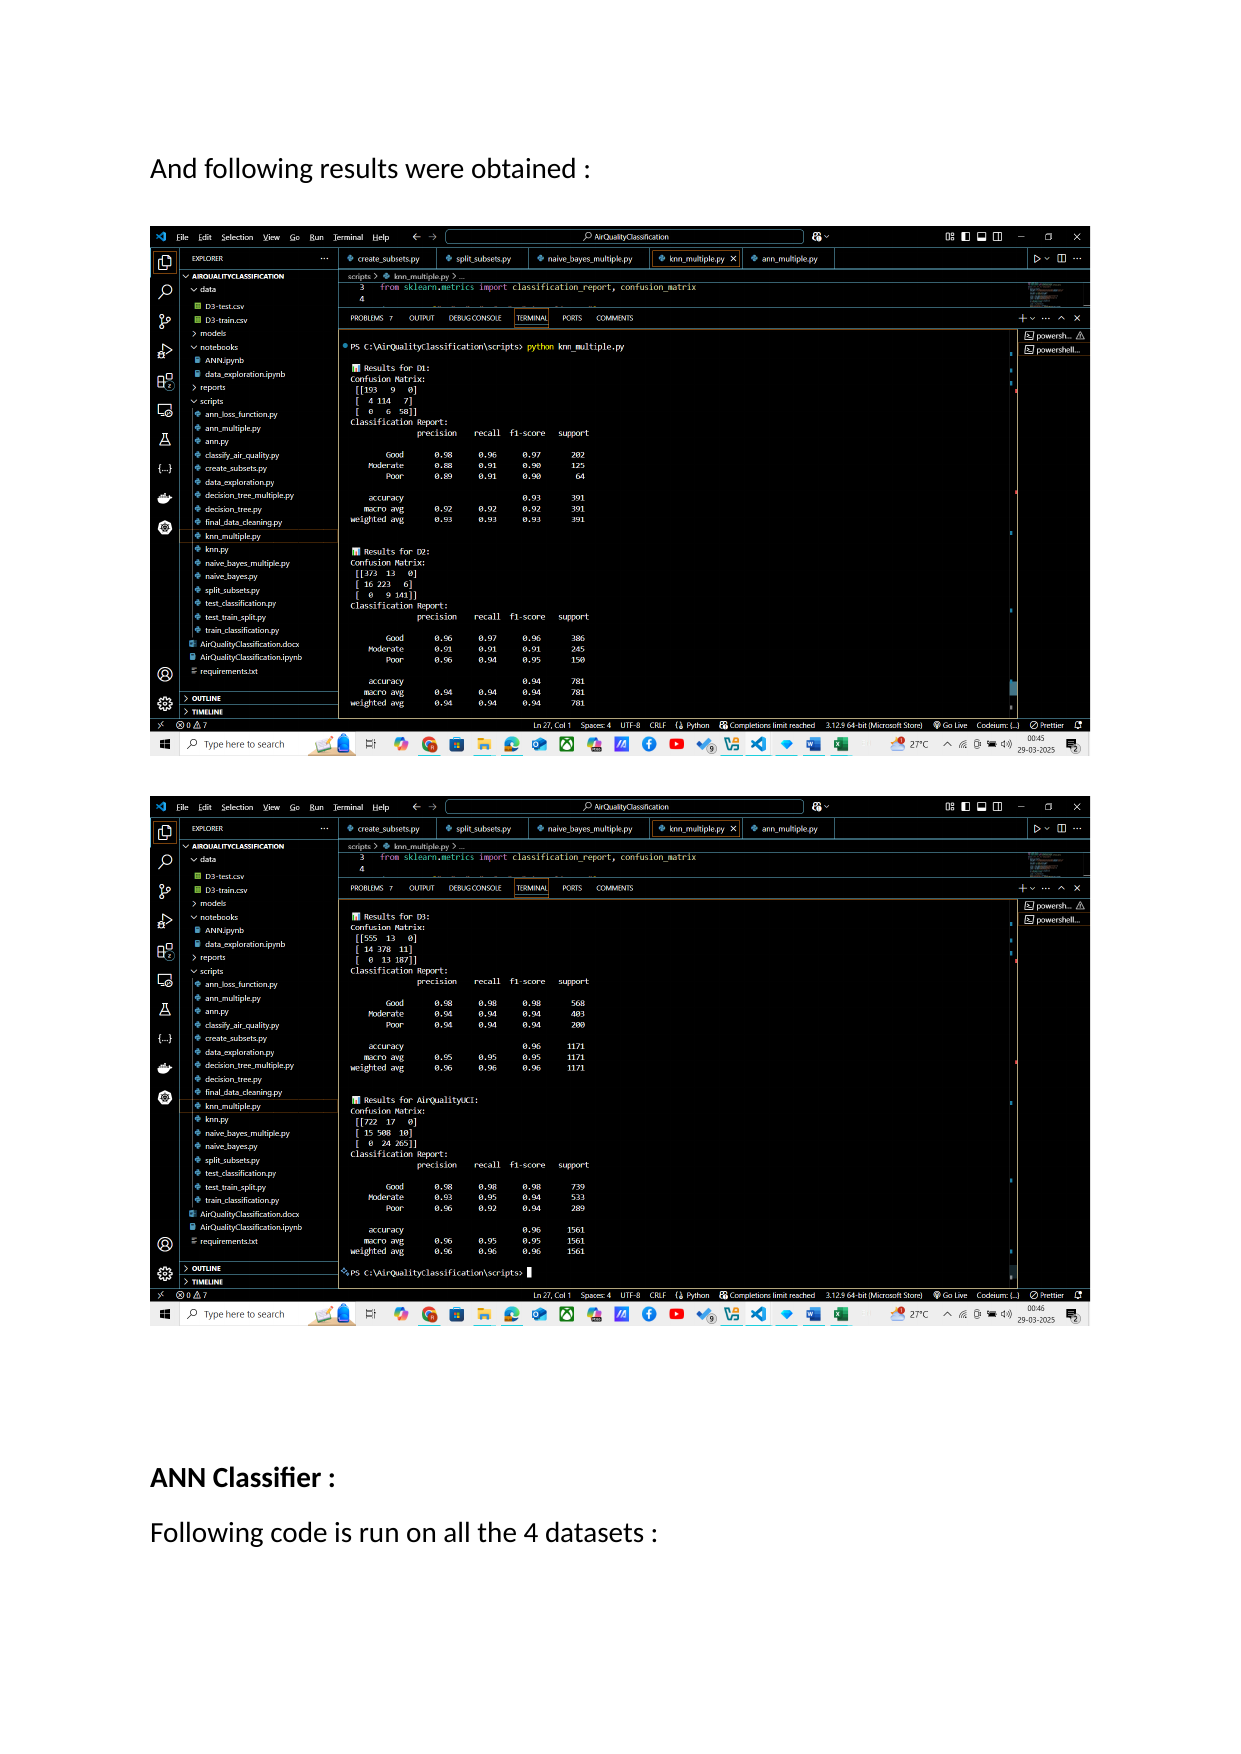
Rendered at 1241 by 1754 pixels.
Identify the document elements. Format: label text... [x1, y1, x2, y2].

text Following code is run on all the 4 datasets : [150, 1514, 1090, 1550]
list And following results were obtained : [150, 150, 1090, 186]
picture [150, 226, 1091, 756]
picture [150, 796, 1091, 1326]
text ANN Classifier : [150, 1459, 1090, 1495]
